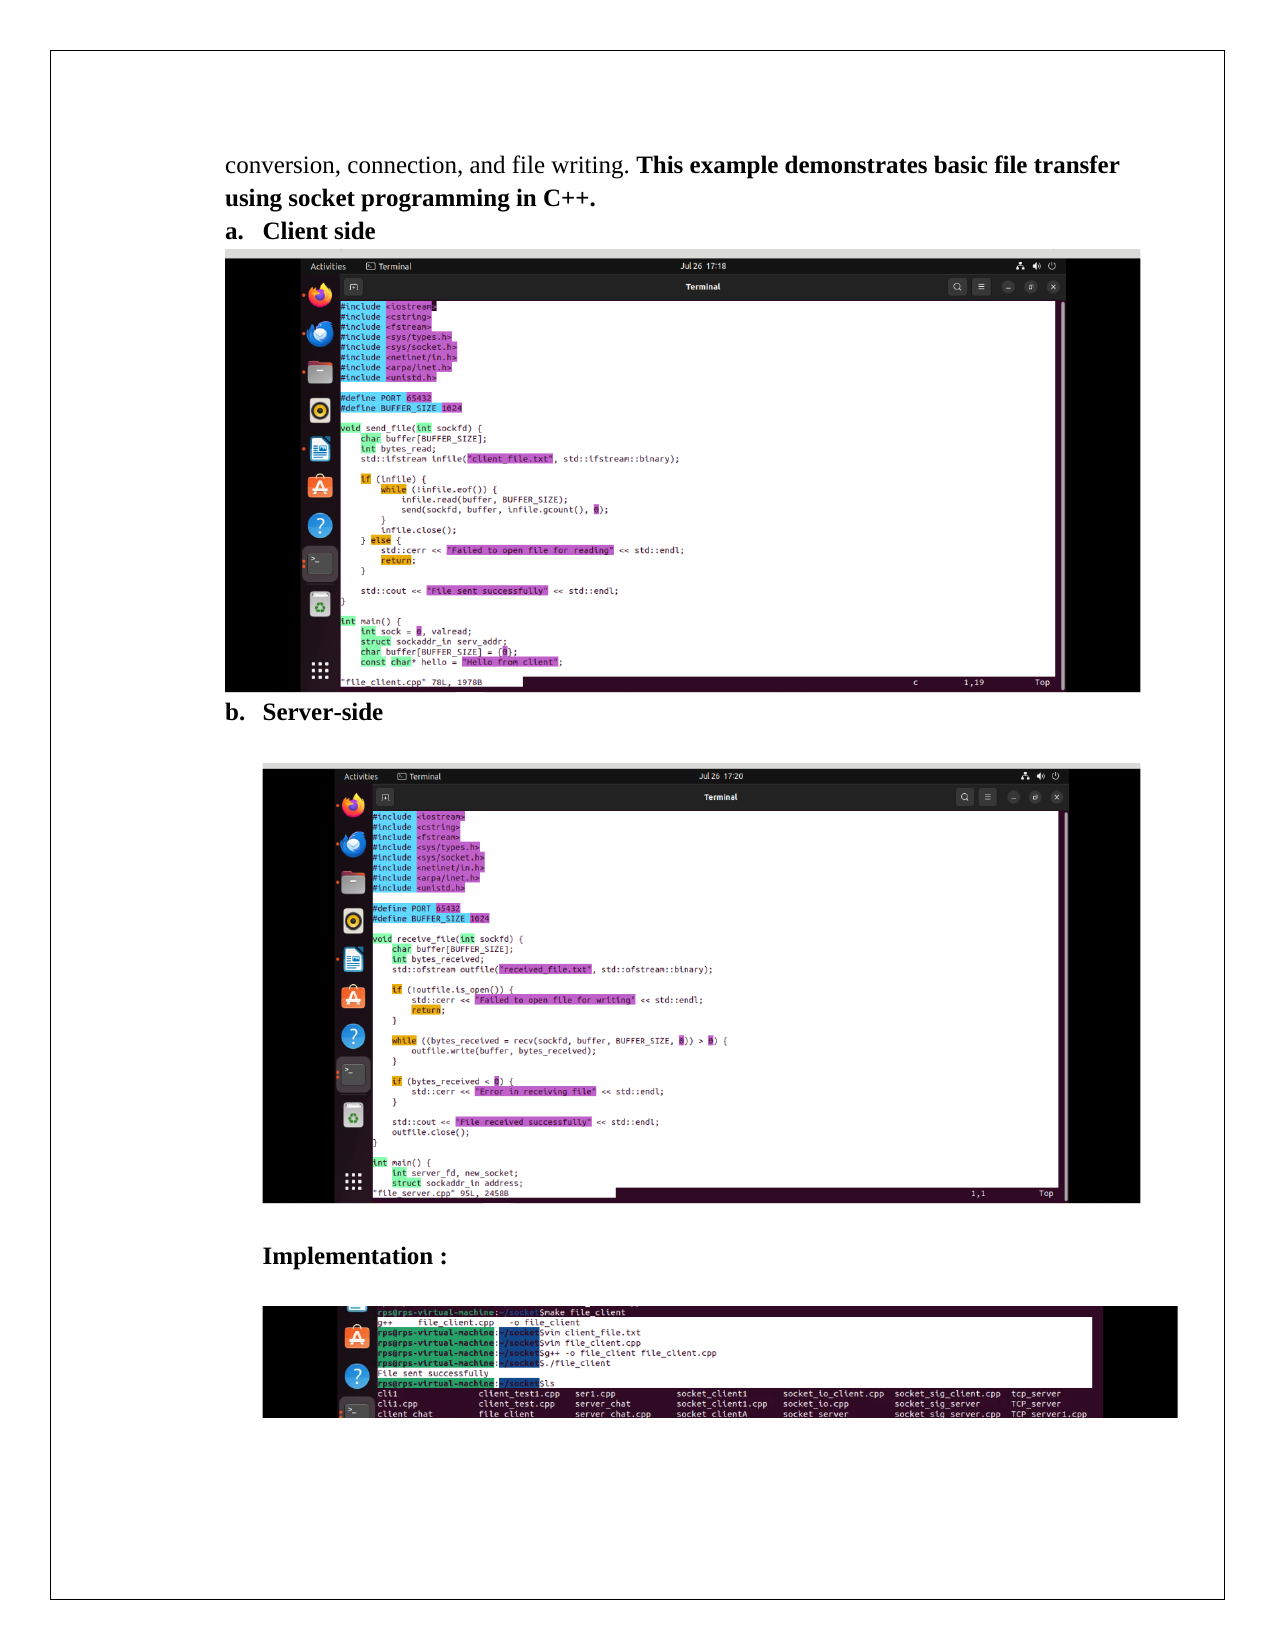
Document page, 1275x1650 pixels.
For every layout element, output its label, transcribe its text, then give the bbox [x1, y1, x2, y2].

list Server-side [225, 697, 1125, 726]
list Implementation : [262, 1241, 1125, 1269]
picture [262, 1306, 1178, 1418]
picture [262, 763, 1141, 1204]
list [225, 150, 1125, 212]
picture [225, 249, 1141, 693]
list Client side [225, 216, 1125, 245]
